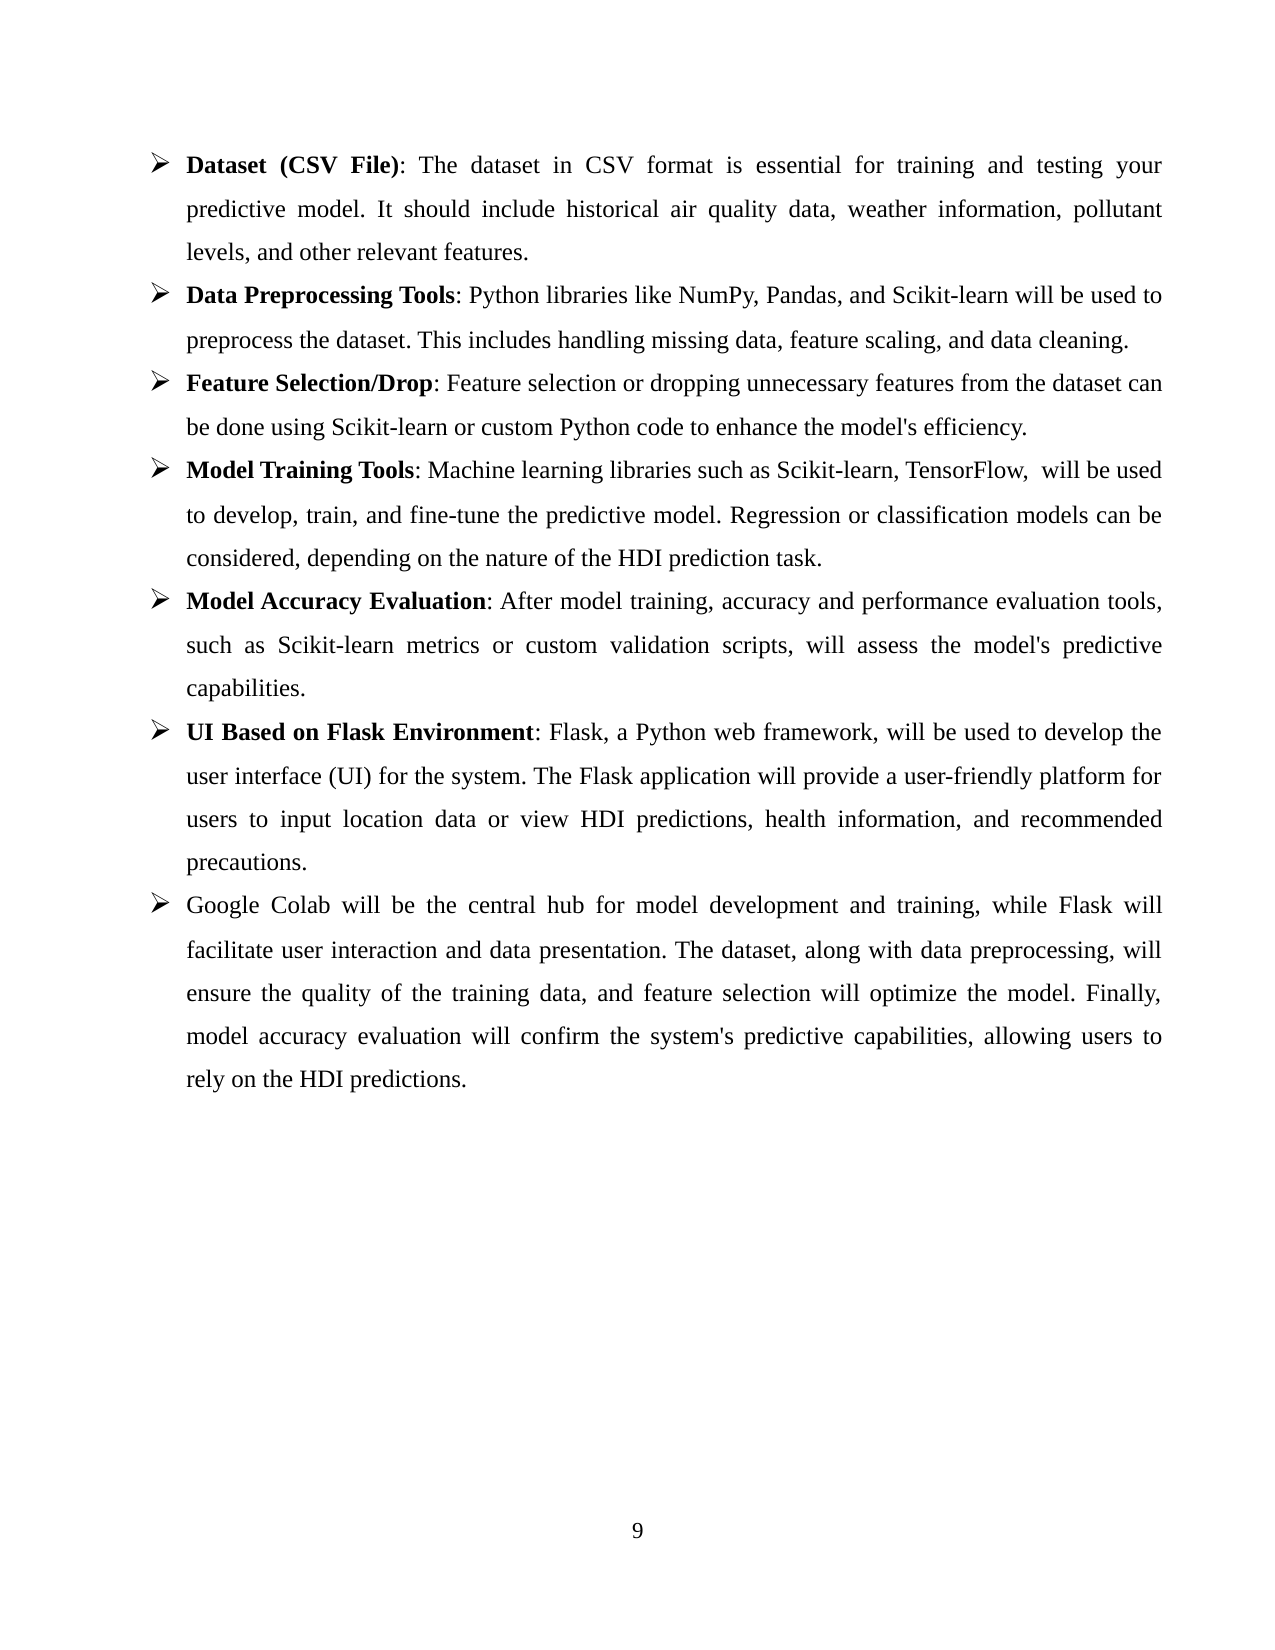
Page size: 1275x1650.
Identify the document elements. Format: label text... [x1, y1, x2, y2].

list Model Training Tools: Machine learning libraries such as Scikit-learn, TensorFlow, will be used to develop, train, and fine-tune the predictive model. Regression or classification models can be considered, depending on the nature of the HDI prediction task. [148, 456, 1163, 572]
list UI Based on Flask Environment: Flask, a Python web framework, will be used to develop the user interface (UI) for the system. The Flask application will provide a user-friendly platform for users to input location data or view HDI predictions, health information, and recommended precautions. [148, 717, 1163, 876]
list Model Accuracy Evaluation: After model training, accuracy and performance evaluation tools, such as Scikit-learn metrics or custom validation scripts, will assess the model's predictive capabilities. [148, 586, 1163, 702]
list Data Preprocessing Tools: Python libraries like NumPy, Pandas, and Scikit-learn will be used to preprocess the dataset. This includes handling missing data, feature scaling, and data cleaning. [148, 281, 1163, 353]
list Dataset (CSV File): The dataset in CSV format is essential for training and testing your predictive model. It should include historical air quality data, weather information, pollutant levels, and other relevant features. [148, 150, 1163, 266]
list Google Colab will be the central hub for model development and training, while Flask will facilitate user interaction and data presentation. The dataset, along with data preprocessing, will ensure the quality of the training data, and feature selection will optimize the model. Finally, model accuracy evaluation will confirm the system's predictive capabilities, allowing users to rely on the HDI predictions. [148, 891, 1163, 1093]
list Feature Selection/Drop: Feature selection or dropping unnecessary features from the dataset can be done using Scikit-learn or custom Python code to enhance the model's efficiency. [148, 368, 1163, 441]
